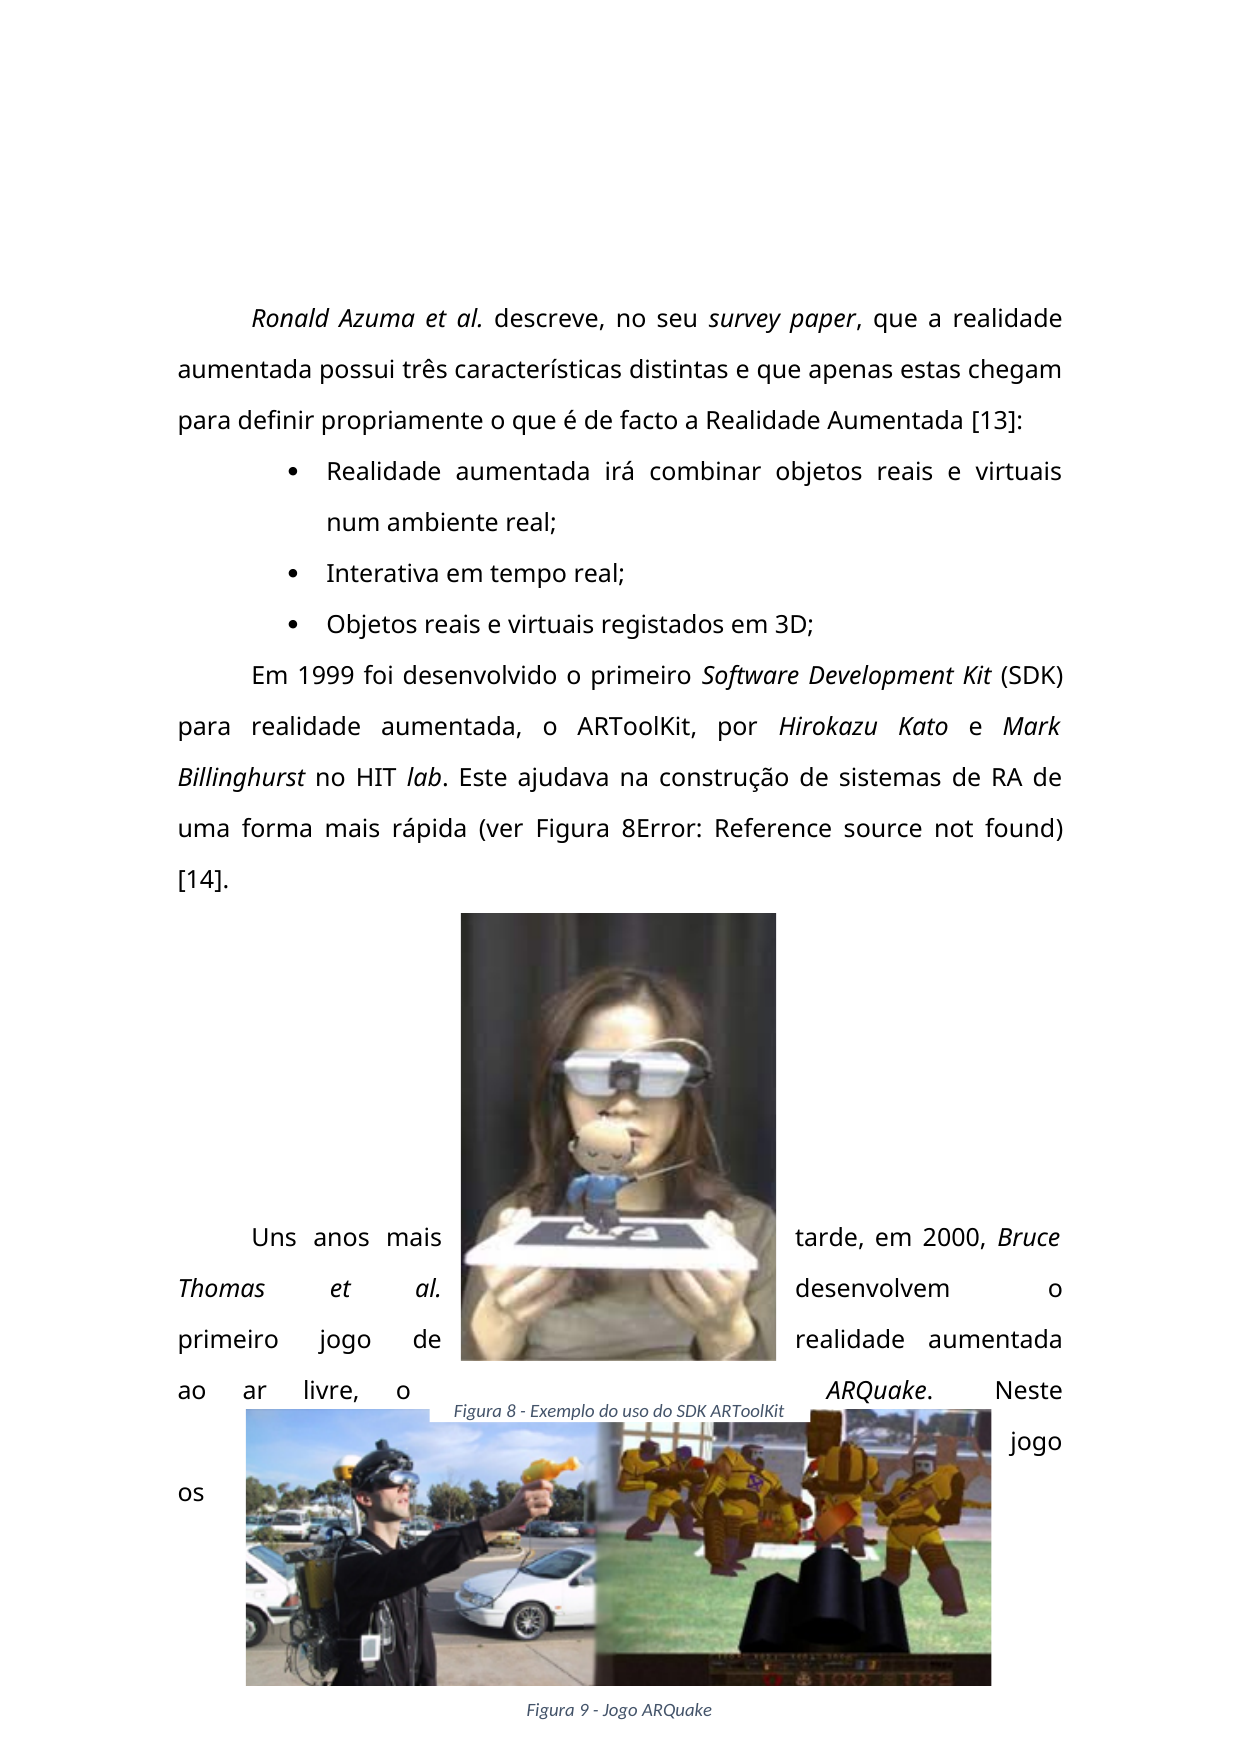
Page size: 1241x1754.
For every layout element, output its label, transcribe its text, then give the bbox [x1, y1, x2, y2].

picture [244, 1409, 991, 1685]
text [177, 1219, 1063, 1509]
list Realidade aumentada irá combinar objetos reais e virtuais num ambiente real; [288, 454, 1063, 539]
text Ronald Azuma et al. descreve, no seu survey paper, que a realidade aumentada possui três características distintas e que apenas estas chegam para definir propriamente o que é de facto a Realidade Aumentada [13]: [177, 301, 1063, 437]
list Objetos reais e virtuais registados em 3D; [288, 607, 1063, 641]
picture [460, 913, 777, 1361]
list Interativa em tempo real; [288, 556, 1063, 590]
